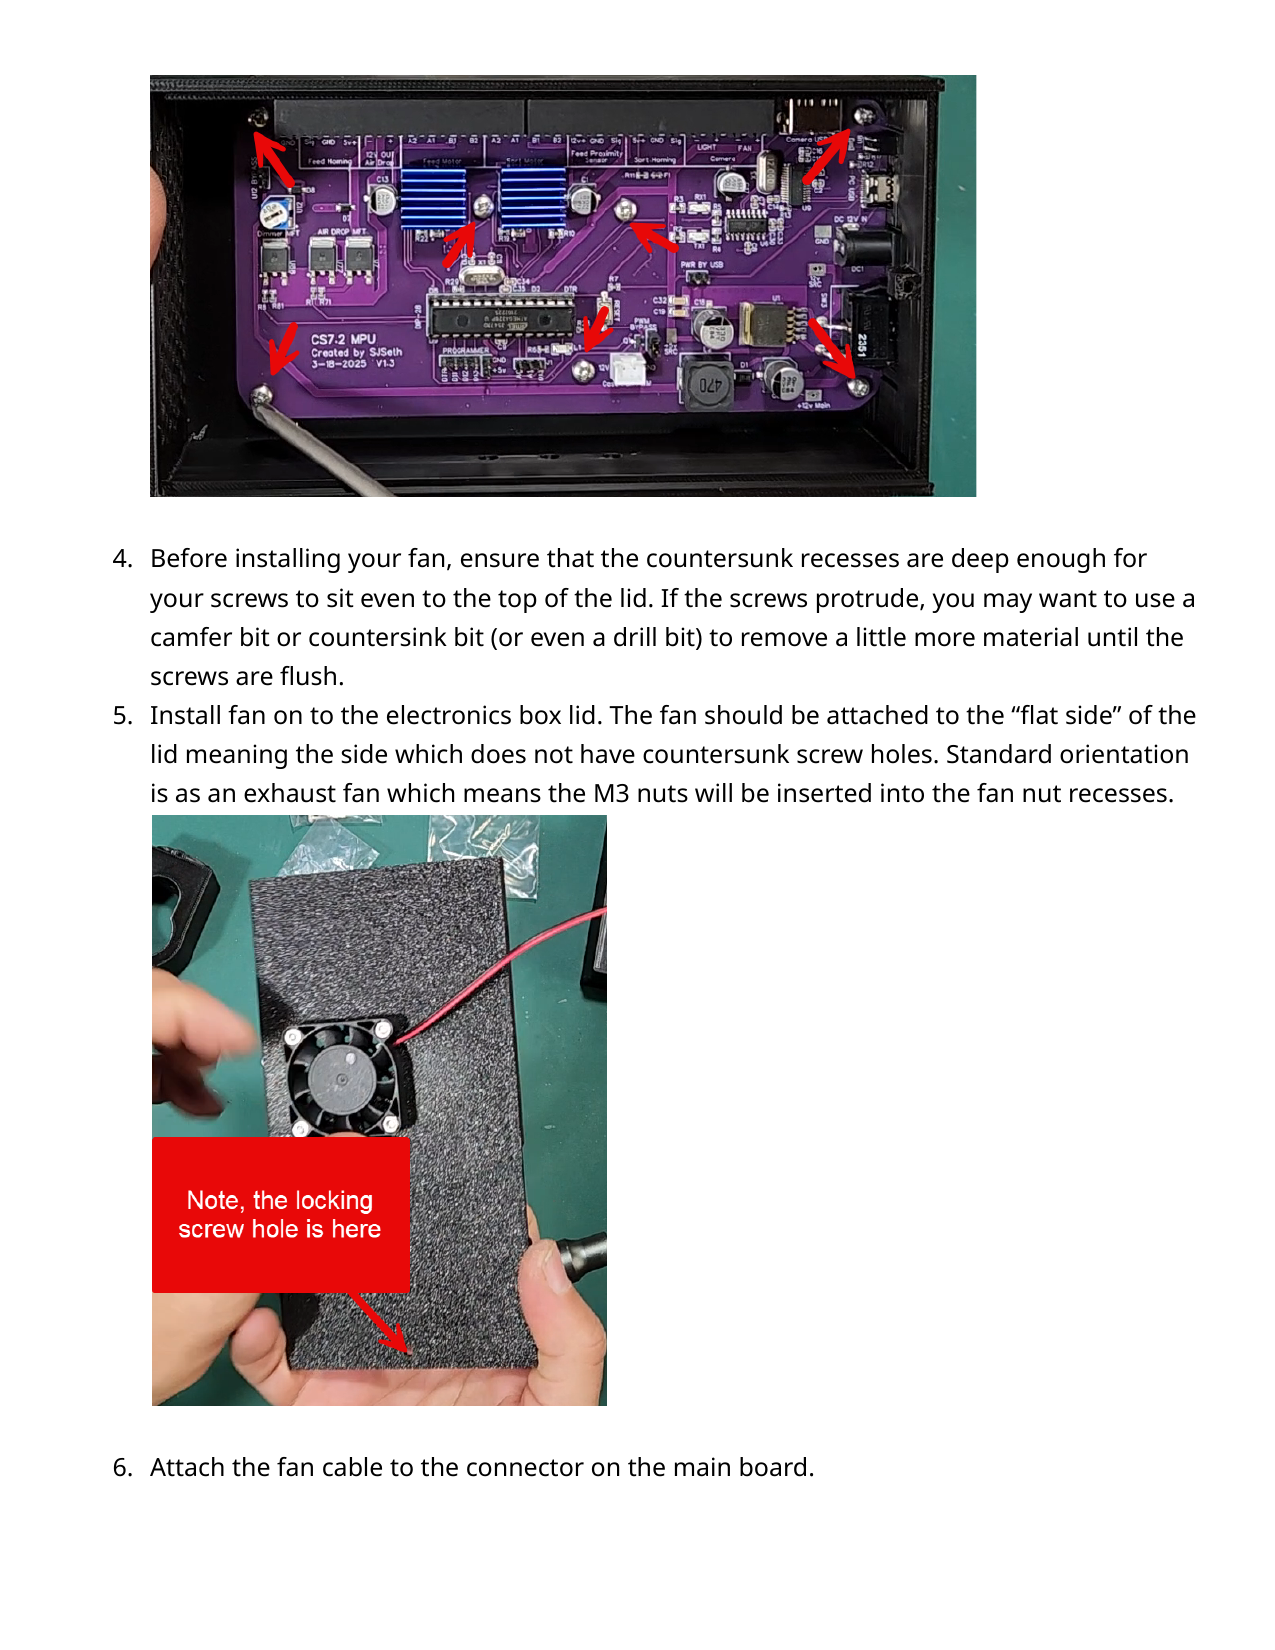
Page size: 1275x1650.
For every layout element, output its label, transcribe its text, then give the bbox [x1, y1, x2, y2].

picture [150, 815, 607, 1406]
list Before installing your fan, ensure that the countersunk recesses are deep enough for your screws to sit even to the top of the lid. If the screws protrude, you may want to use a camfer bit or countersink bit (or even a drill bit) to remove a little more material until the screws are flush. [112, 541, 1200, 693]
picture [150, 75, 977, 497]
list Install fan on to the electronics box lid. The fan should be attached to the “flat side” of the lid meaning the side which does not have countersunk screw holes. Standard orientation is as an exhaust fan which means the M3 nuts will be inserted into the fan nut recesses. [112, 698, 1200, 810]
list Attach the fan cable to the connector on the main board. [112, 1450, 1200, 1484]
